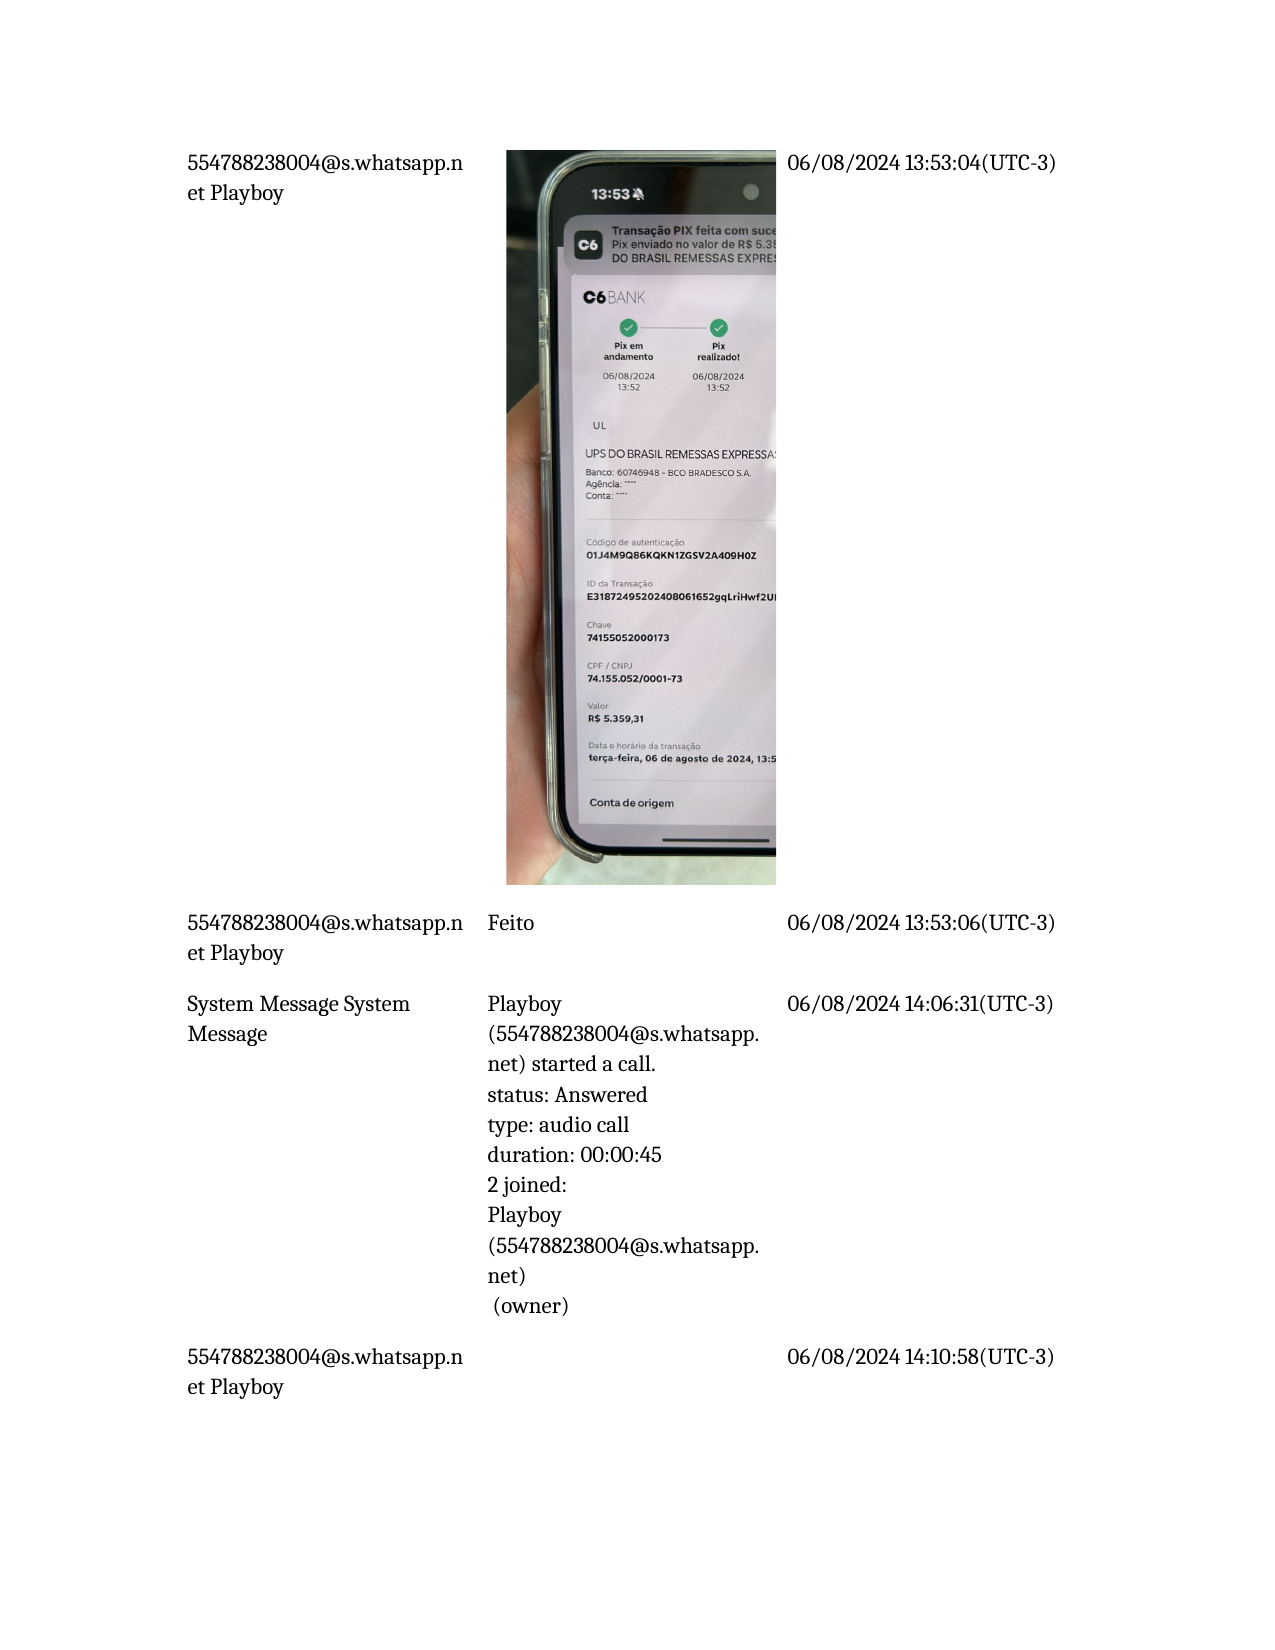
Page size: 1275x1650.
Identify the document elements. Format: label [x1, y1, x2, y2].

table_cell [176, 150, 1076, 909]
picture [506, 150, 777, 885]
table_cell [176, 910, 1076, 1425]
